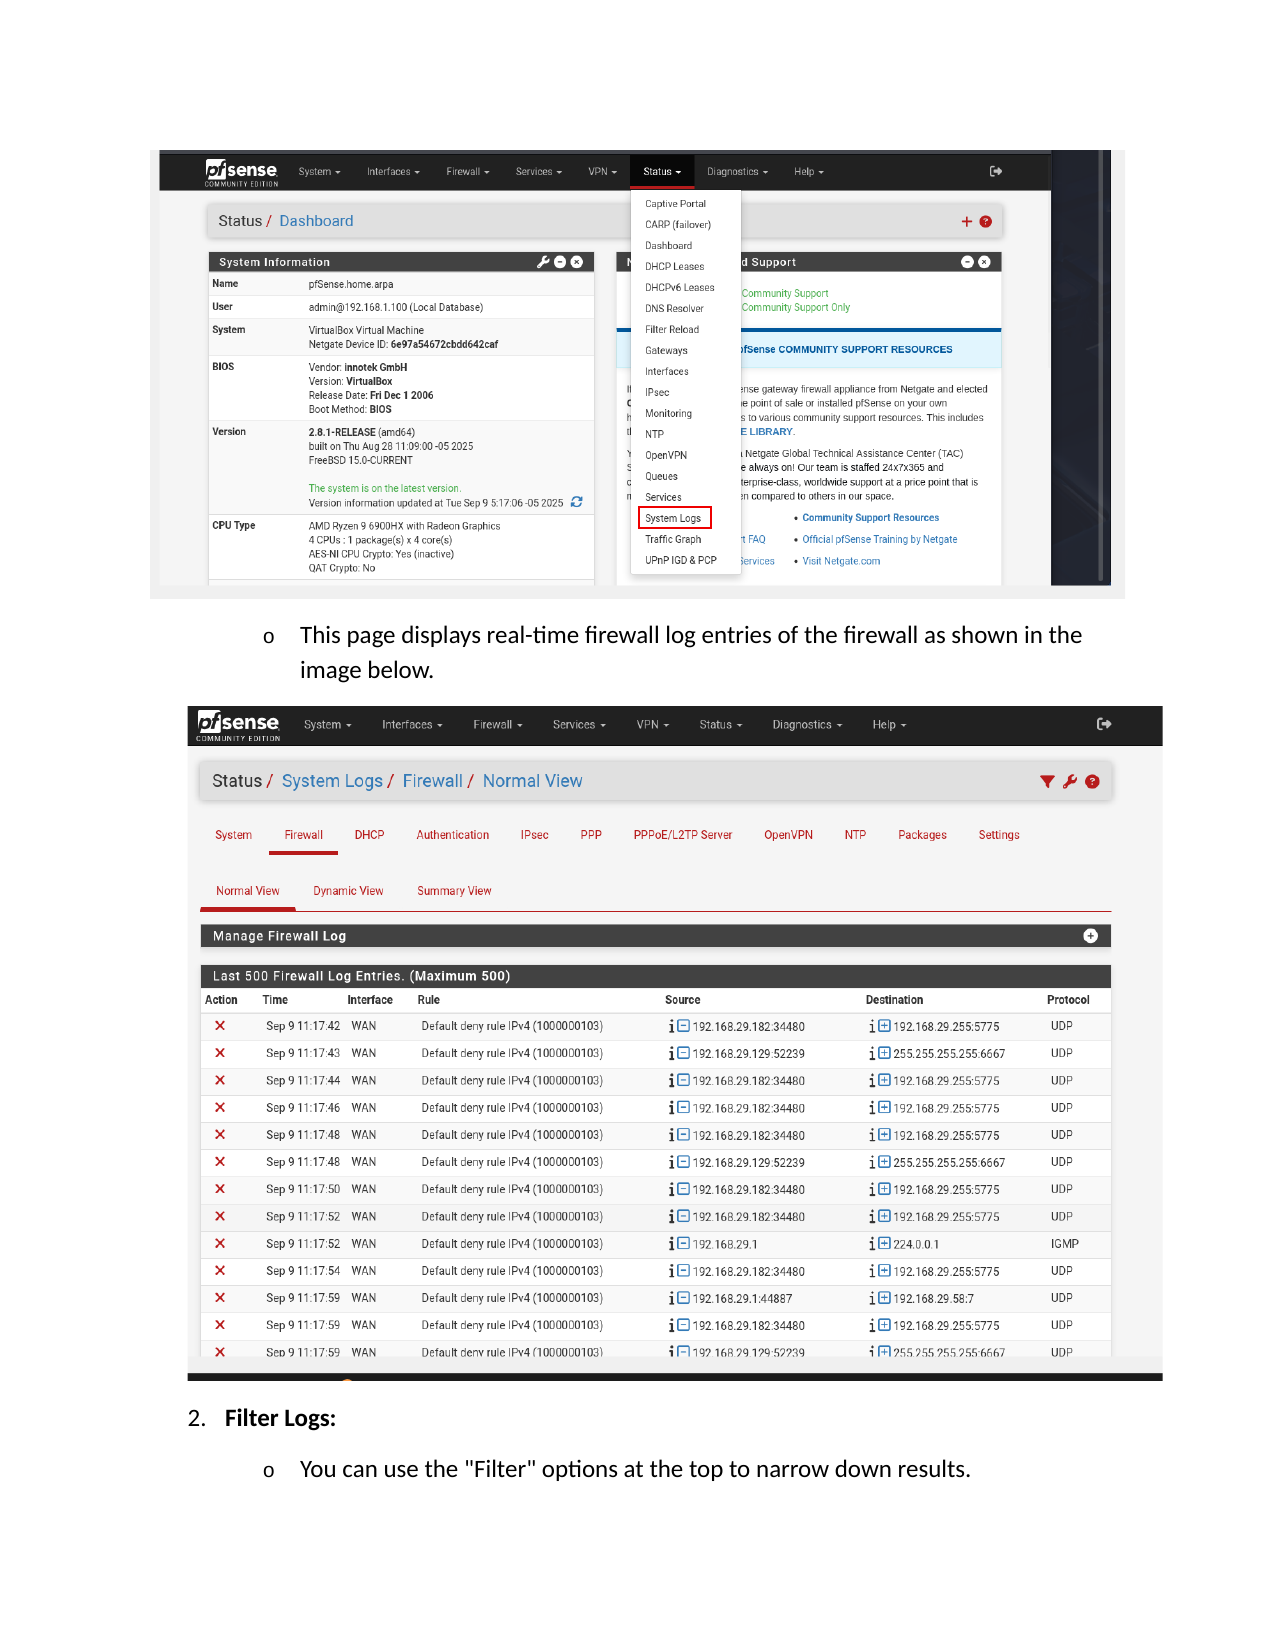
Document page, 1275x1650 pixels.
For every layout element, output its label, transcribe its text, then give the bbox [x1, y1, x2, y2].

picture [150, 150, 1125, 599]
picture [187, 706, 1163, 1381]
list This page displays real-time firewall log entries of the firewall as shown in the image below. [262, 619, 1125, 685]
list Filter Logs: [187, 1402, 1125, 1432]
list You can use the "Filter" options at the top to narrow down results. [262, 1453, 1125, 1484]
